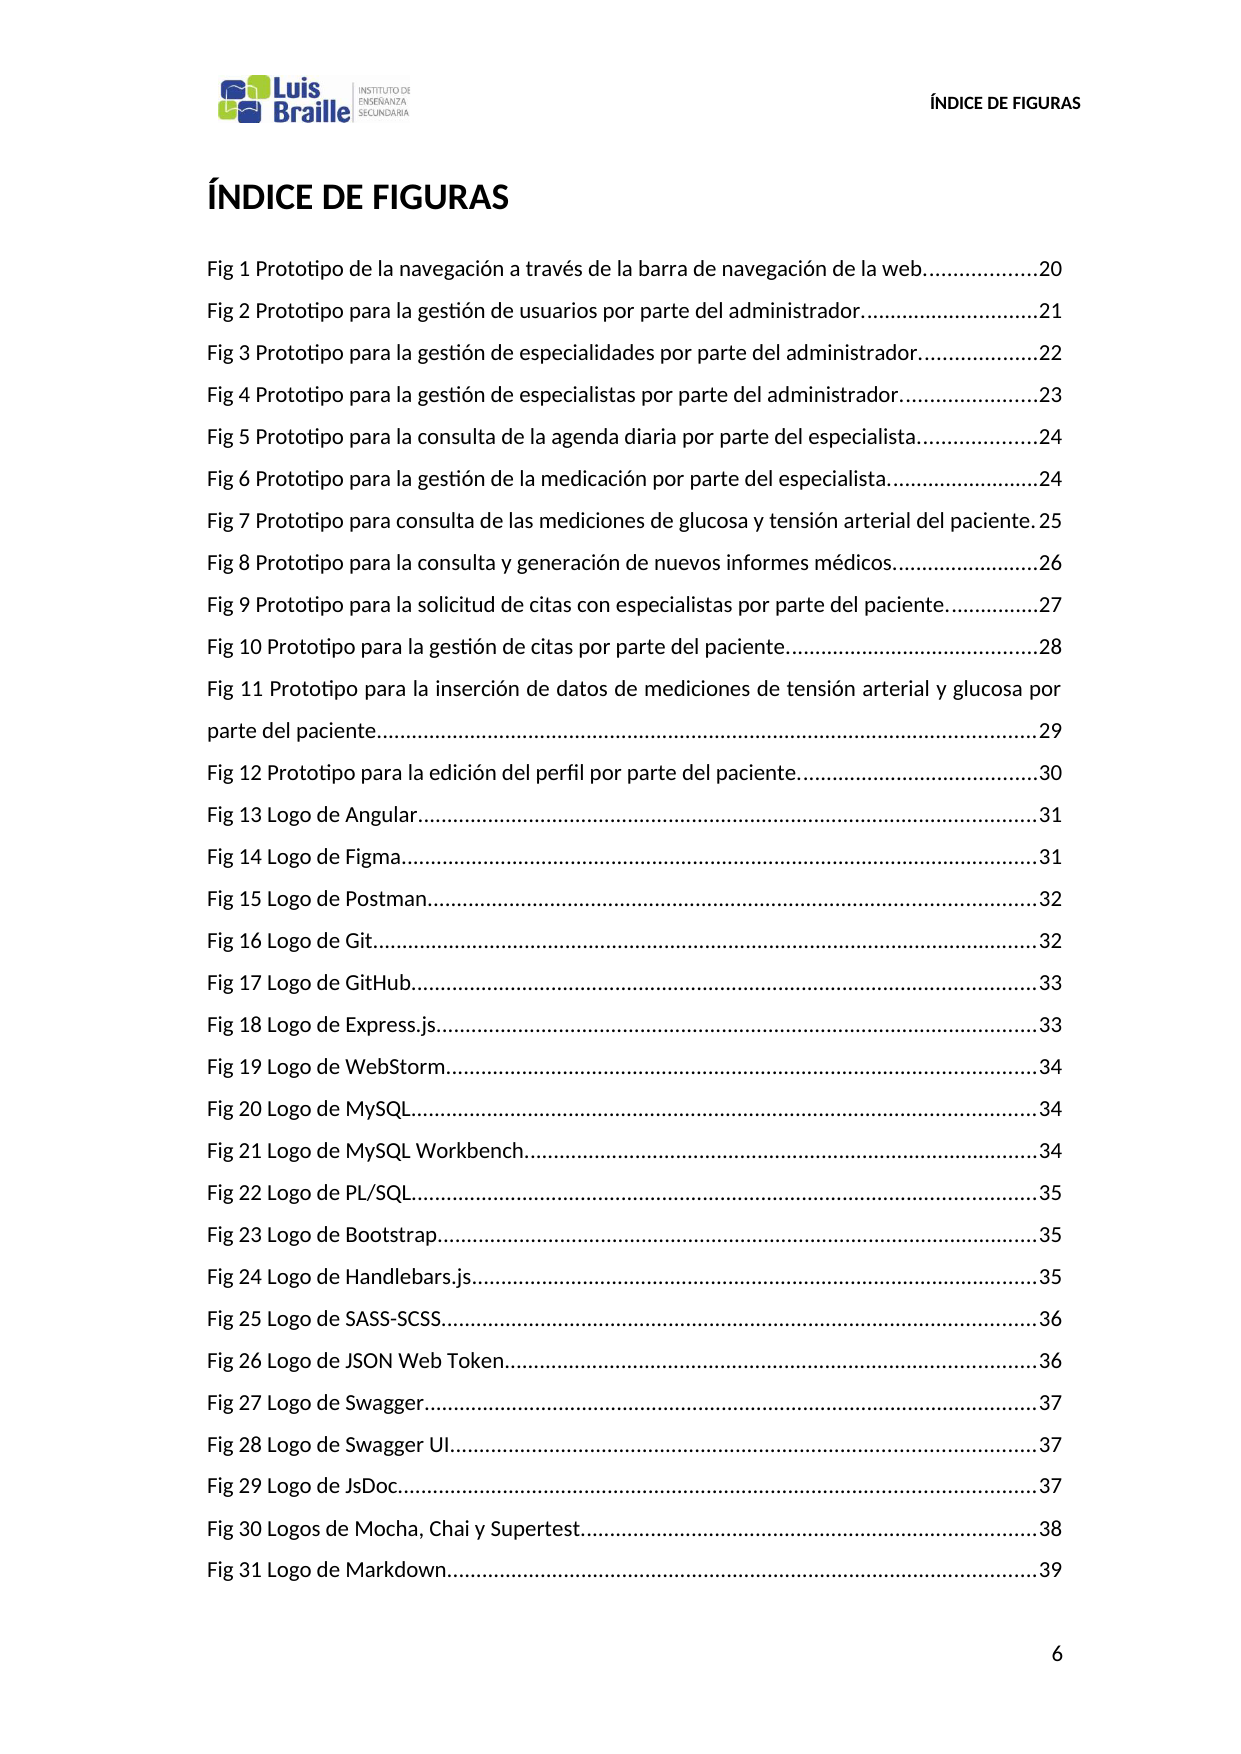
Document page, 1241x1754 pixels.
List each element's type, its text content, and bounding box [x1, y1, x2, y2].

text Fig 30 Logos de Mocha, Chai y Supertest. 38 [207, 1514, 1063, 1542]
text Fig 11 Prototipo para la inserción de datos de mediciones de tensión arterial y glucosa por parte del paciente. 29 [207, 674, 1063, 744]
text Fig 31 Logo de Markdown. 39 [207, 1556, 1063, 1584]
text Fig 23 Logo de Bootstrap. 35 [207, 1220, 1063, 1248]
text Fig 19 Logo de WebStorm. 34 [207, 1052, 1063, 1080]
text Fig 16 Logo de Git. 32 [207, 926, 1063, 954]
text ÍNDICE DE FIGURAS [207, 173, 1063, 219]
text Fig 25 Logo de SASS-SCSS. 36 [207, 1304, 1063, 1332]
text Fig 18 Logo de Express.js. 33 [207, 1010, 1063, 1038]
text Fig 4 Prototipo para la gestión de especialistas por parte del administrador. 23 [207, 380, 1063, 408]
text Fig 28 Logo de Swagger UI. 37 [207, 1430, 1063, 1458]
text Fig 21 Logo de MySQL Workbench. 34 [207, 1136, 1063, 1164]
text Fig 24 Logo de Handlebars.js 35 [207, 1262, 1063, 1290]
text Fig 10 Prototipo para la gestión de citas por parte del paciente. 28 [207, 632, 1063, 660]
text Fig 29 Logo de JsDoc. 37 [207, 1472, 1063, 1500]
text Fig 6 Prototipo para la gestión de la medicación por parte del especialista. 24 [207, 464, 1063, 492]
text Fig 17 Logo de GitHub. 33 [207, 968, 1063, 996]
text Fig 12 Prototipo para la edición del perfil por parte del paciente. 30 [207, 758, 1063, 786]
text Fig 27 Logo de Swagger. 37 [207, 1388, 1063, 1416]
text Fig 1 Prototipo de la navegación a través de la barra de navegación de la web. 20 [207, 254, 1063, 282]
text Fig 14 Logo de Figma. 31 [207, 842, 1063, 870]
text Fig 9 Prototipo para la solicitud de citas con especialistas por parte del paciente. 27 [207, 590, 1063, 618]
text Fig 15 Logo de Postman. 32 [207, 884, 1063, 912]
text Fig 3 Prototipo para la gestión de especialidades por parte del administrador. 22 [207, 338, 1063, 366]
text Fig 7 Prototipo para consulta de las mediciones de glucosa y tensión arterial del paciente. 25 [207, 506, 1063, 534]
text Fig 20 Logo de MySQL. 34 [207, 1094, 1063, 1122]
text Fig 2 Prototipo para la gestión de usuarios por parte del administrador. 21 [207, 296, 1063, 324]
text Fig 26 Logo de JSON Web Token. 36 [207, 1346, 1063, 1374]
text Fig 8 Prototipo para la consulta y generación de nuevos informes médicos. 26 [207, 548, 1063, 576]
text Fig 22 Logo de PL/SQL. 35 [207, 1178, 1063, 1206]
text Fig 5 Prototipo para la consulta de la agenda diaria por parte del especialista. 24 [207, 422, 1063, 450]
text Fig 13 Logo de Angular. 31 [207, 800, 1063, 828]
